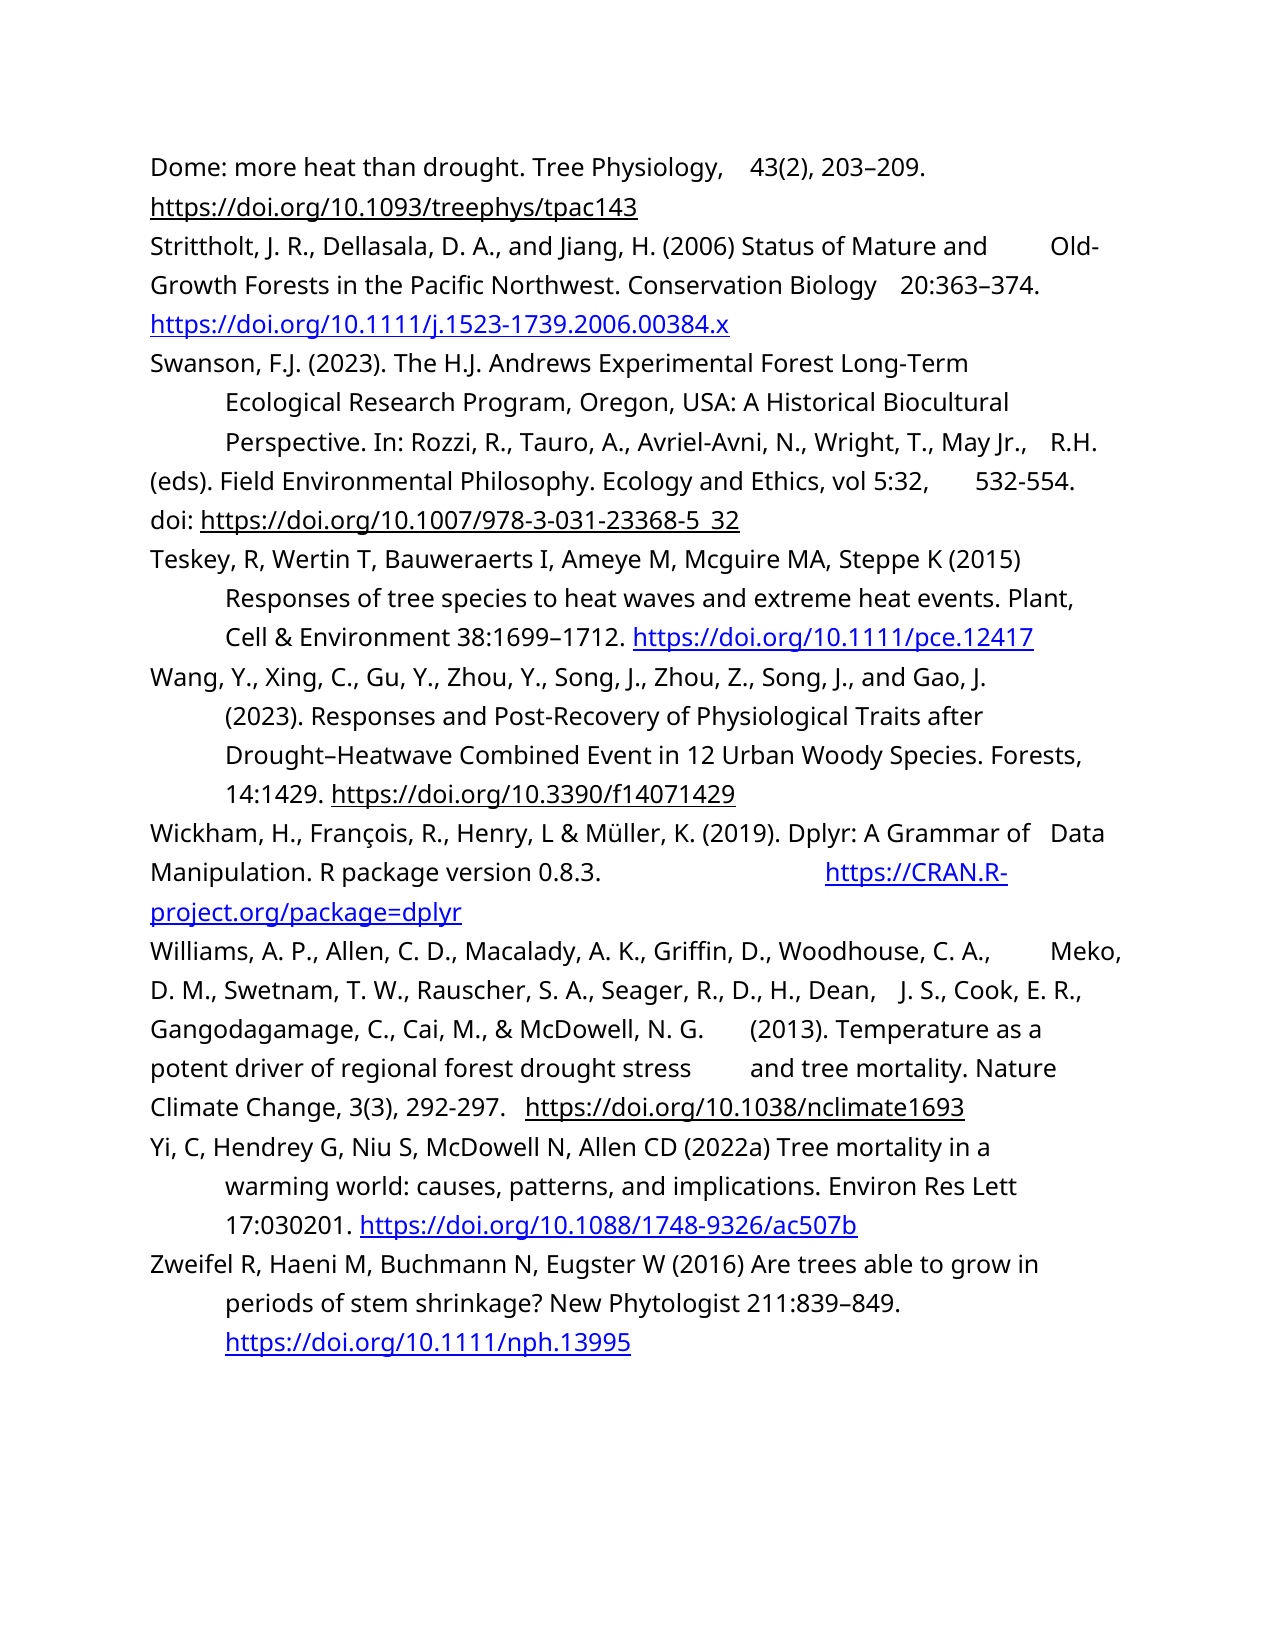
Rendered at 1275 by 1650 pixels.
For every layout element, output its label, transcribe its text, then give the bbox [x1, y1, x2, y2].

text Swanson, F.J. (2023). The H.J. Andrews Experimental Forest Long-Term Ecological Research Program, Oregon, USA: A Historical Biocultural Perspective. In: Rozzi, R., Tauro, A., Avriel-Avni, N., Wright, T., May Jr., R.H. (eds). Field Environmental Philosophy. Ecology and Ethics, vol 5:32, 532-554. doi: https://doi.org/10.1007/978-3-031-23368-5_32 [150, 346, 1125, 537]
text Wang, Y., Xing, C., Gu, Y., Zhou, Y., Song, J., Zhou, Z., Song, J., and Gao, J. (2023). Responses and Post-Recovery of Physiological Traits after Drought–Heatwave Combined Event in 12 Urban Woody Species. Forests, 14:1429. https://doi.org/10.3390/f14071429 [150, 659, 1125, 811]
text Strittholt, J. R., Dellasala, D. A., and Jiang, H. (2006) Status of Mature and Old-Growth Forests in the Pacific Northwest. Conservation Biology 20:363–374. https://doi.org/10.1111/j.1523-1739.2006.00384.x [150, 228, 1125, 341]
text Williams, A. P., Allen, C. D., Macalady, A. K., Griffin, D., Woodhouse, C. A., Meko, D. M., Swetnam, T. W., Rauscher, S. A., Seager, R., D., H., Dean, J. S., Cook, E. R., Gangodagamage, C., Cai, M., & McDowell, N. G. (2013). Temperature as a potent driver of regional forest drought stress and tree mortality. Nature Climate Change, 3(3), 292-297. https://doi.org/10.1038/nclimate1693 [150, 933, 1125, 1124]
text https://doi.org/10.1111/nph.13995 [150, 1325, 1125, 1359]
text Wickham, H., François, R., Henry, L & Müller, K. (2019). Dplyr: A Grammar of Data Manipulation. R package version 0.8.3. https://CRAN.R-project.org/package=dplyr [150, 816, 1125, 928]
text Teskey, R, Wertin T, Bauweraerts I, Ameye M, Mcguire MA, Steppe K (2015) Responses of tree species to heat waves and extreme heat events. Plant, Cell & Environment 38:1699–1712. https://doi.org/10.1111/pce.12417 [150, 542, 1125, 654]
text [150, 150, 1125, 223]
text Yi, C, Hendrey G, Niu S, McDowell N, Allen CD (2022a) Tree mortality in a warming world: causes, patterns, and implications. Environ Res Lett 17:030201. https://doi.org/10.1088/1748-9326/ac507b [150, 1129, 1125, 1242]
text Zweifel R, Haeni M, Buchmann N, Eugster W (2016) Are trees able to grow in periods of stem shrinkage? New Phytologist 211:839–849. [150, 1247, 1125, 1320]
